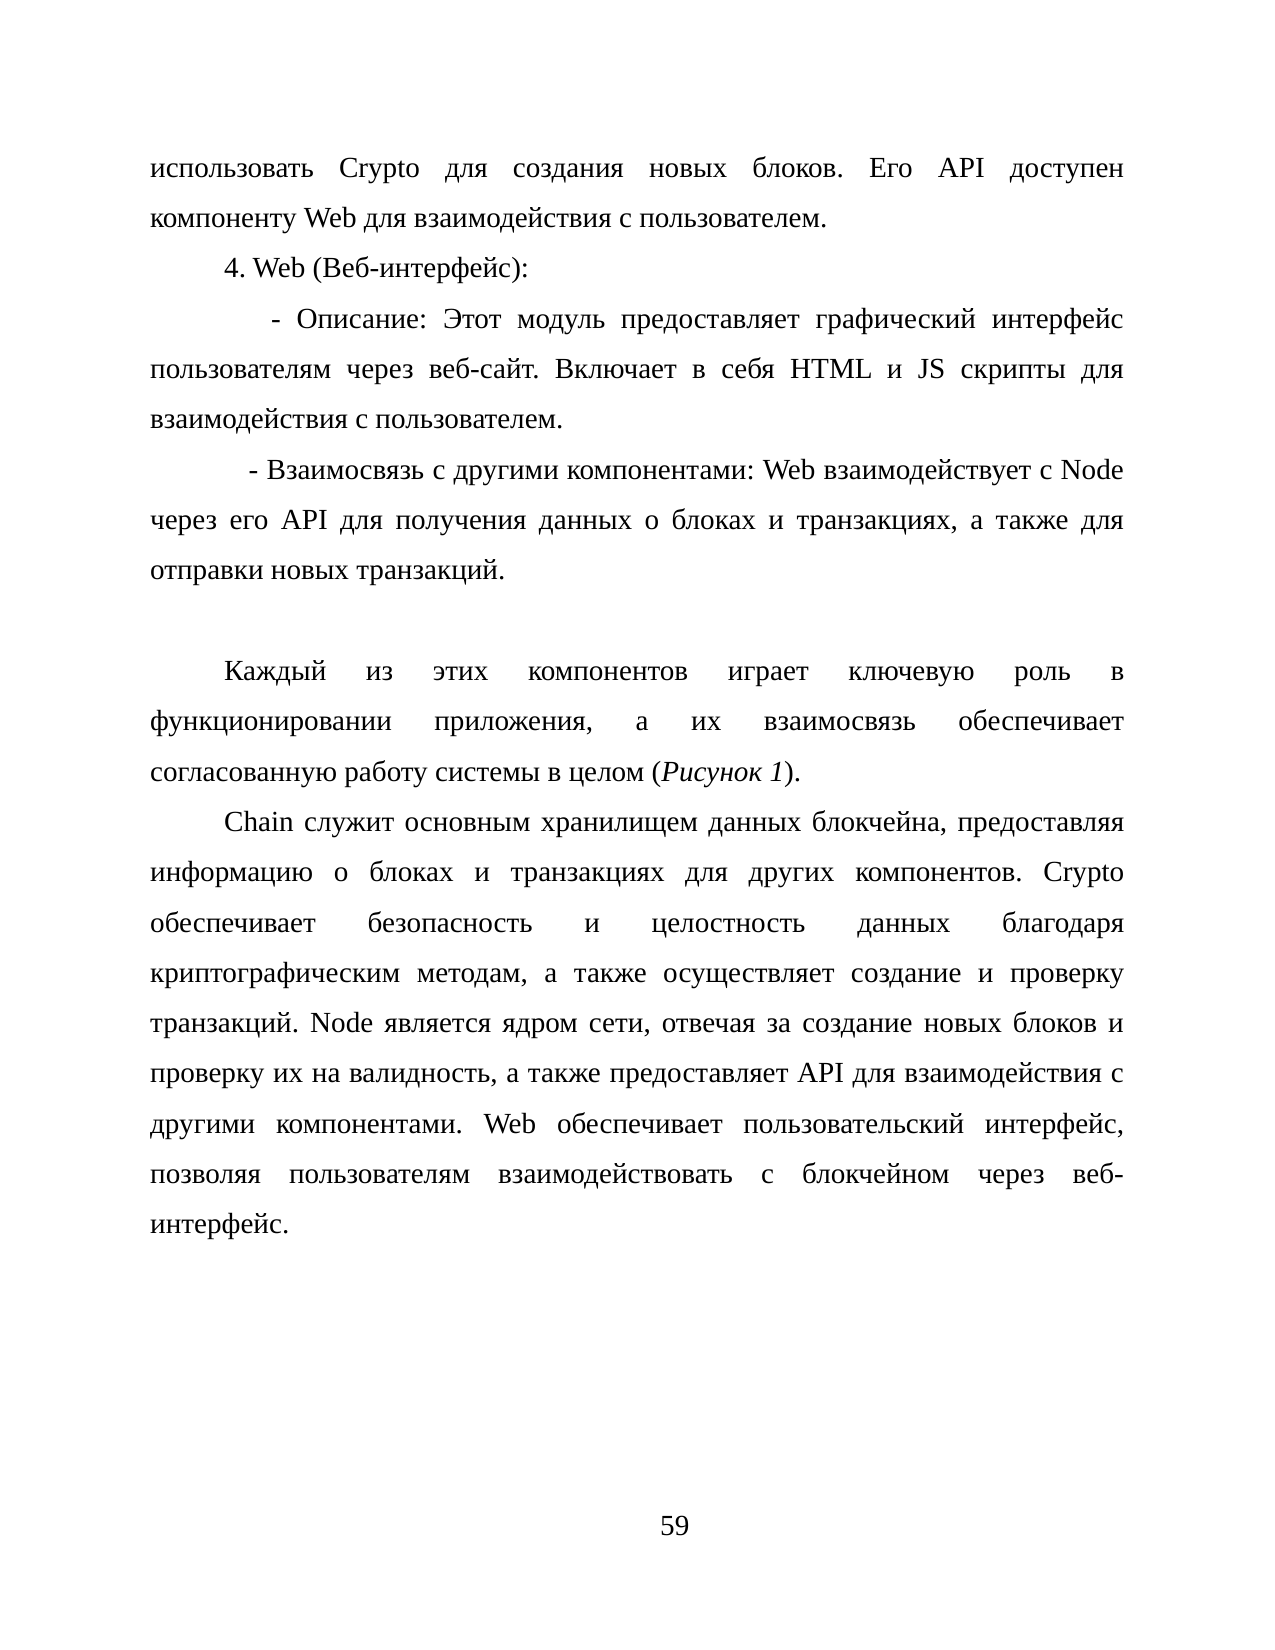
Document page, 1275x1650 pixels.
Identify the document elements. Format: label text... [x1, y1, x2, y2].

text - Описание: Этот модуль предоставляет графический интерфейс пользователям через веб-сайт. Включает в себя HTML и JS скрипты для взаимодействия с пользователем. [150, 301, 1125, 435]
text 4. Web (Веб-интерфейс): [150, 251, 1125, 284]
text Chain служит основным хранилищем данных блокчейна, предоставляя информацию о блоках и транзакциях для других компонентов. Crypto обеспечивает безопасность и целостность данных благодаря криптографическим методам, а также осуществляет создание и проверку транзакций. Node является ядром сети, отвечая за создание новых блоков и проверку их на валидность, а также предоставляет API для взаимодействия с другими компонентами. Web обеспечивает пользовательский интерфейс, позволяя пользователям взаимодействовать с блокчейном через веб-интерфейс. [150, 804, 1125, 1240]
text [150, 150, 1125, 234]
text - Взаимосвязь с другими компонентами: Web взаимодействует с Node через его API для получения данных о блоках и транзакциях, а также для отправки новых транзакций. [150, 452, 1125, 586]
text Каждый из этих компонентов играет ключевую роль в функционировании приложения, а их взаимосвязь обеспечивает согласованную работу системы в целом (Рисунок 1). [150, 653, 1125, 787]
